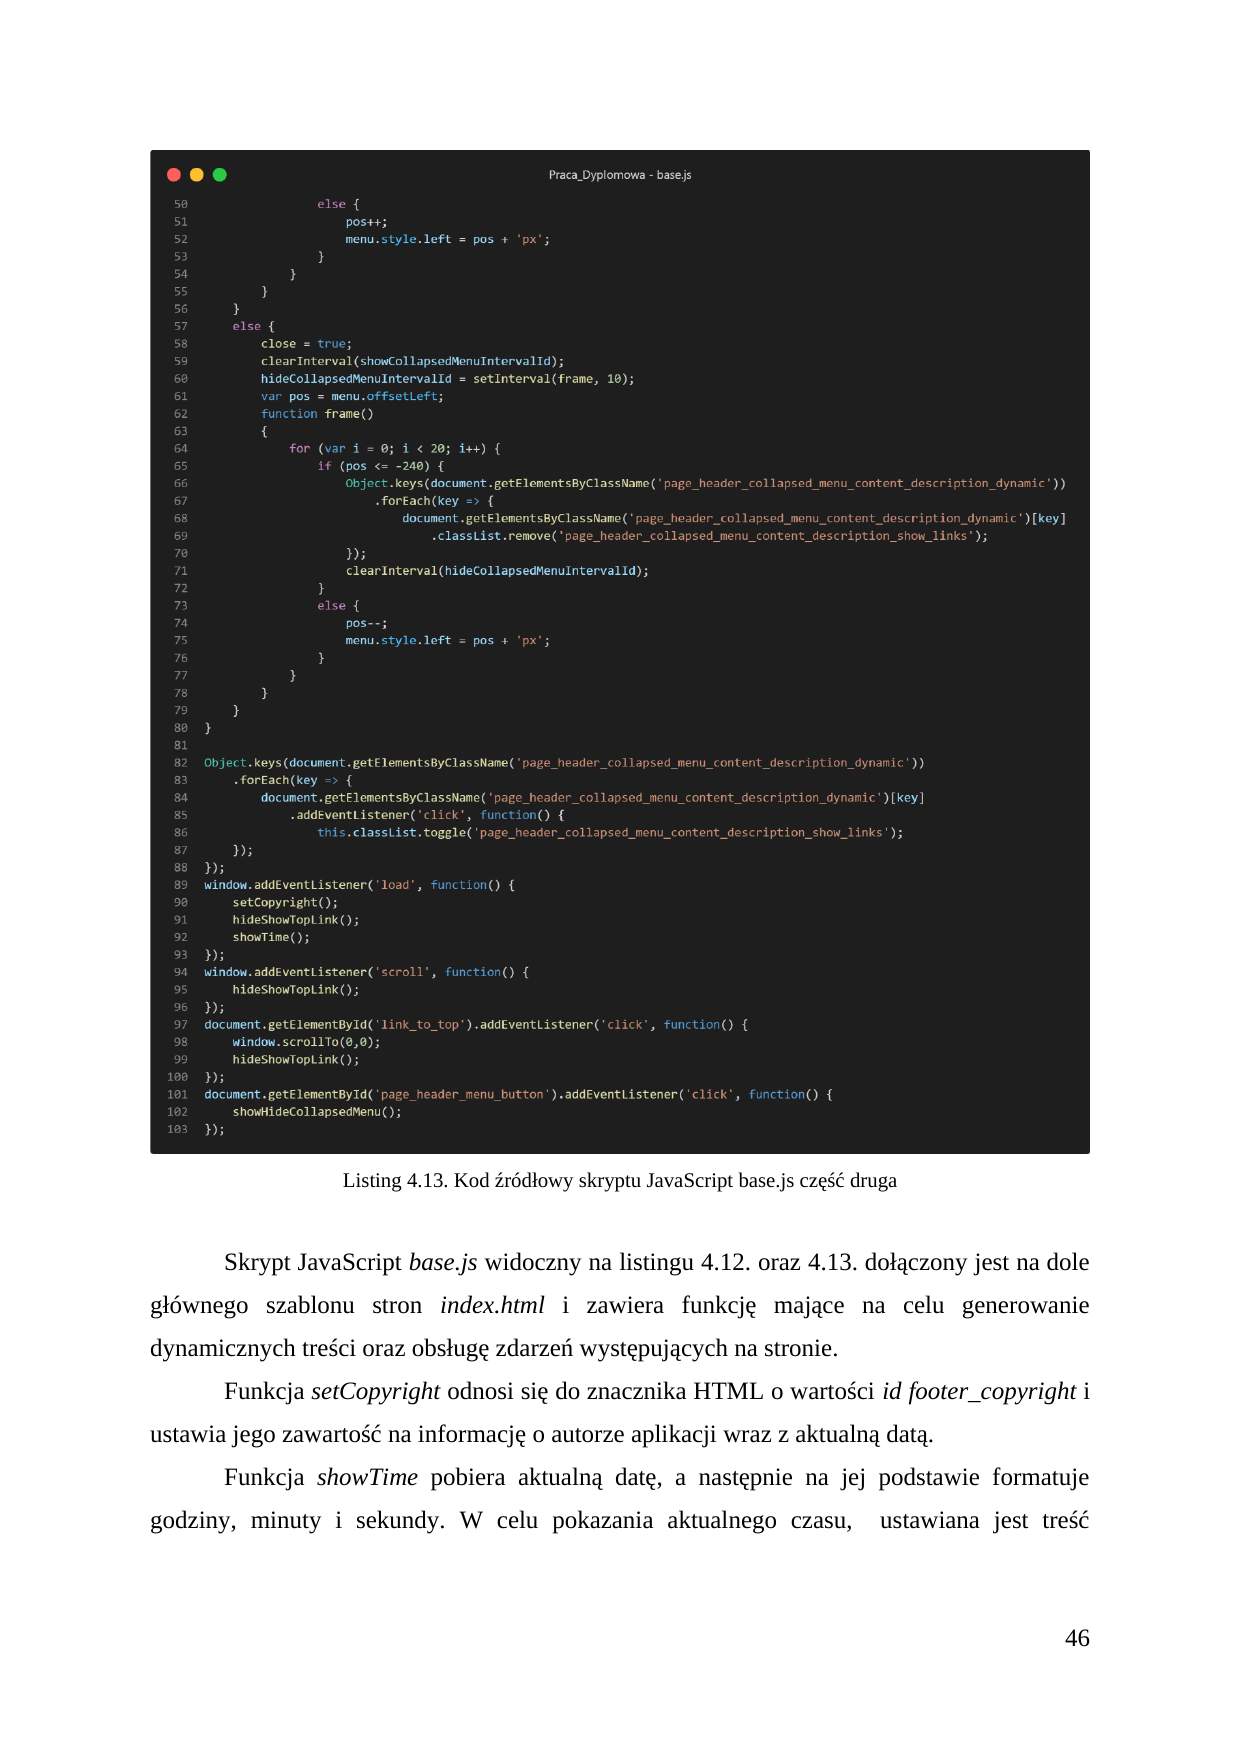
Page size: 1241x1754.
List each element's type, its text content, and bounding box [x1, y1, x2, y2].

text Skrypt JavaScript base.js widoczny na listingu 4.12. oraz 4.13. dołączony jest na dole głównego szablonu stron index.html i zawiera funkcję mające na celu generowanie dynamicznych treści oraz obsługę zdarzeń występujących na stronie. [150, 1247, 1090, 1362]
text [150, 1462, 1090, 1534]
picture [150, 150, 1090, 1154]
list Listing 4.13. Kod źródłowy skryptu JavaScript base.js część druga [150, 1167, 1090, 1192]
text Funkcja setCopyright odnosi się do znacznika HTML o wartości id footer_copyright i ustawia jego zawartość na informację o autorze aplikacji wraz z aktualną datą. [150, 1376, 1090, 1448]
